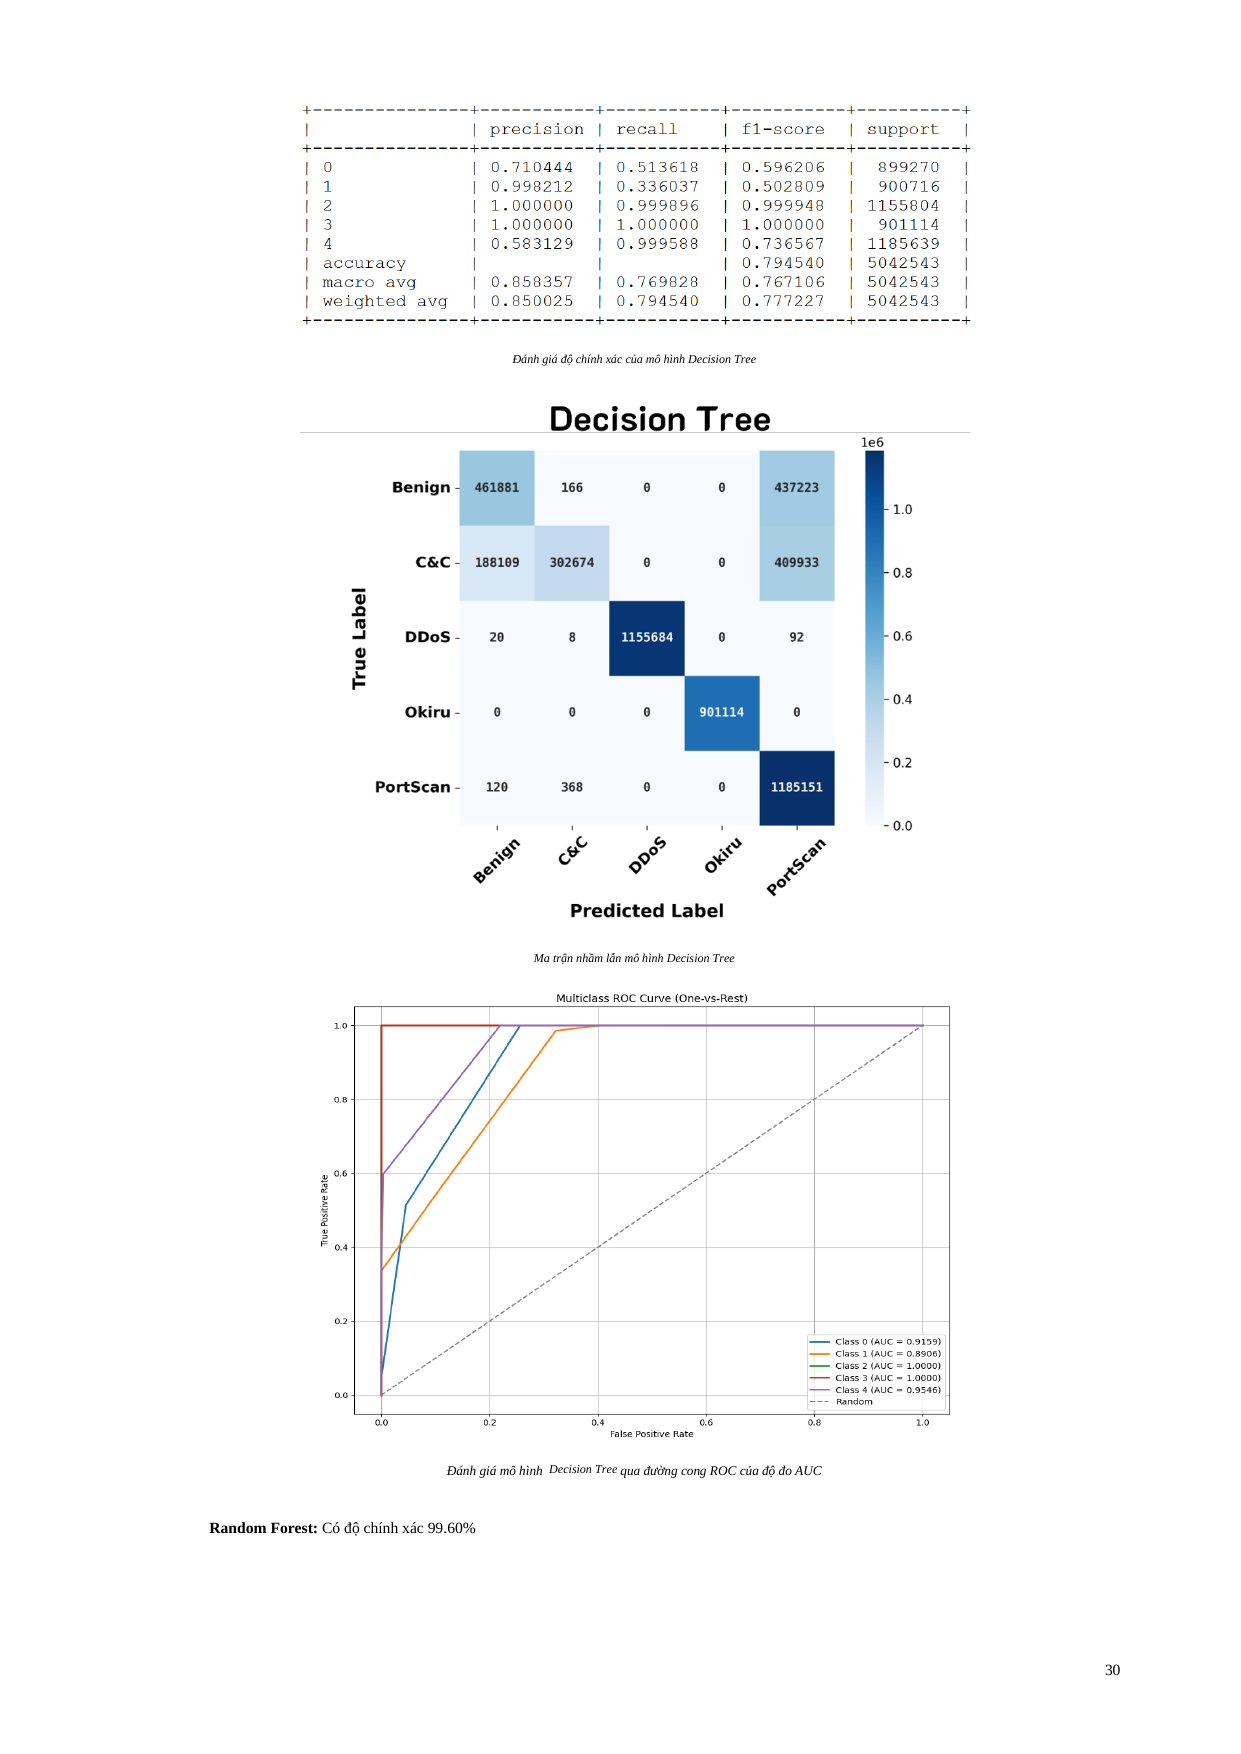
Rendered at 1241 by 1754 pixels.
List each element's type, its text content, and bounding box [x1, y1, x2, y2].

text Ma trận nhầm lẫn mô hình Decision Tree [150, 941, 1120, 965]
picture [299, 386, 971, 935]
text Đánh giá độ chính xác của mô hình Decision Tree [150, 342, 1120, 366]
picture [289, 93, 981, 336]
text Đánh giá mô hình Decision Tree qua đường cong ROC của độ đo AUC [150, 1452, 1120, 1479]
picture [311, 985, 959, 1447]
text Random Forest: Có độ chính xác 99.60% [150, 1506, 1120, 1537]
